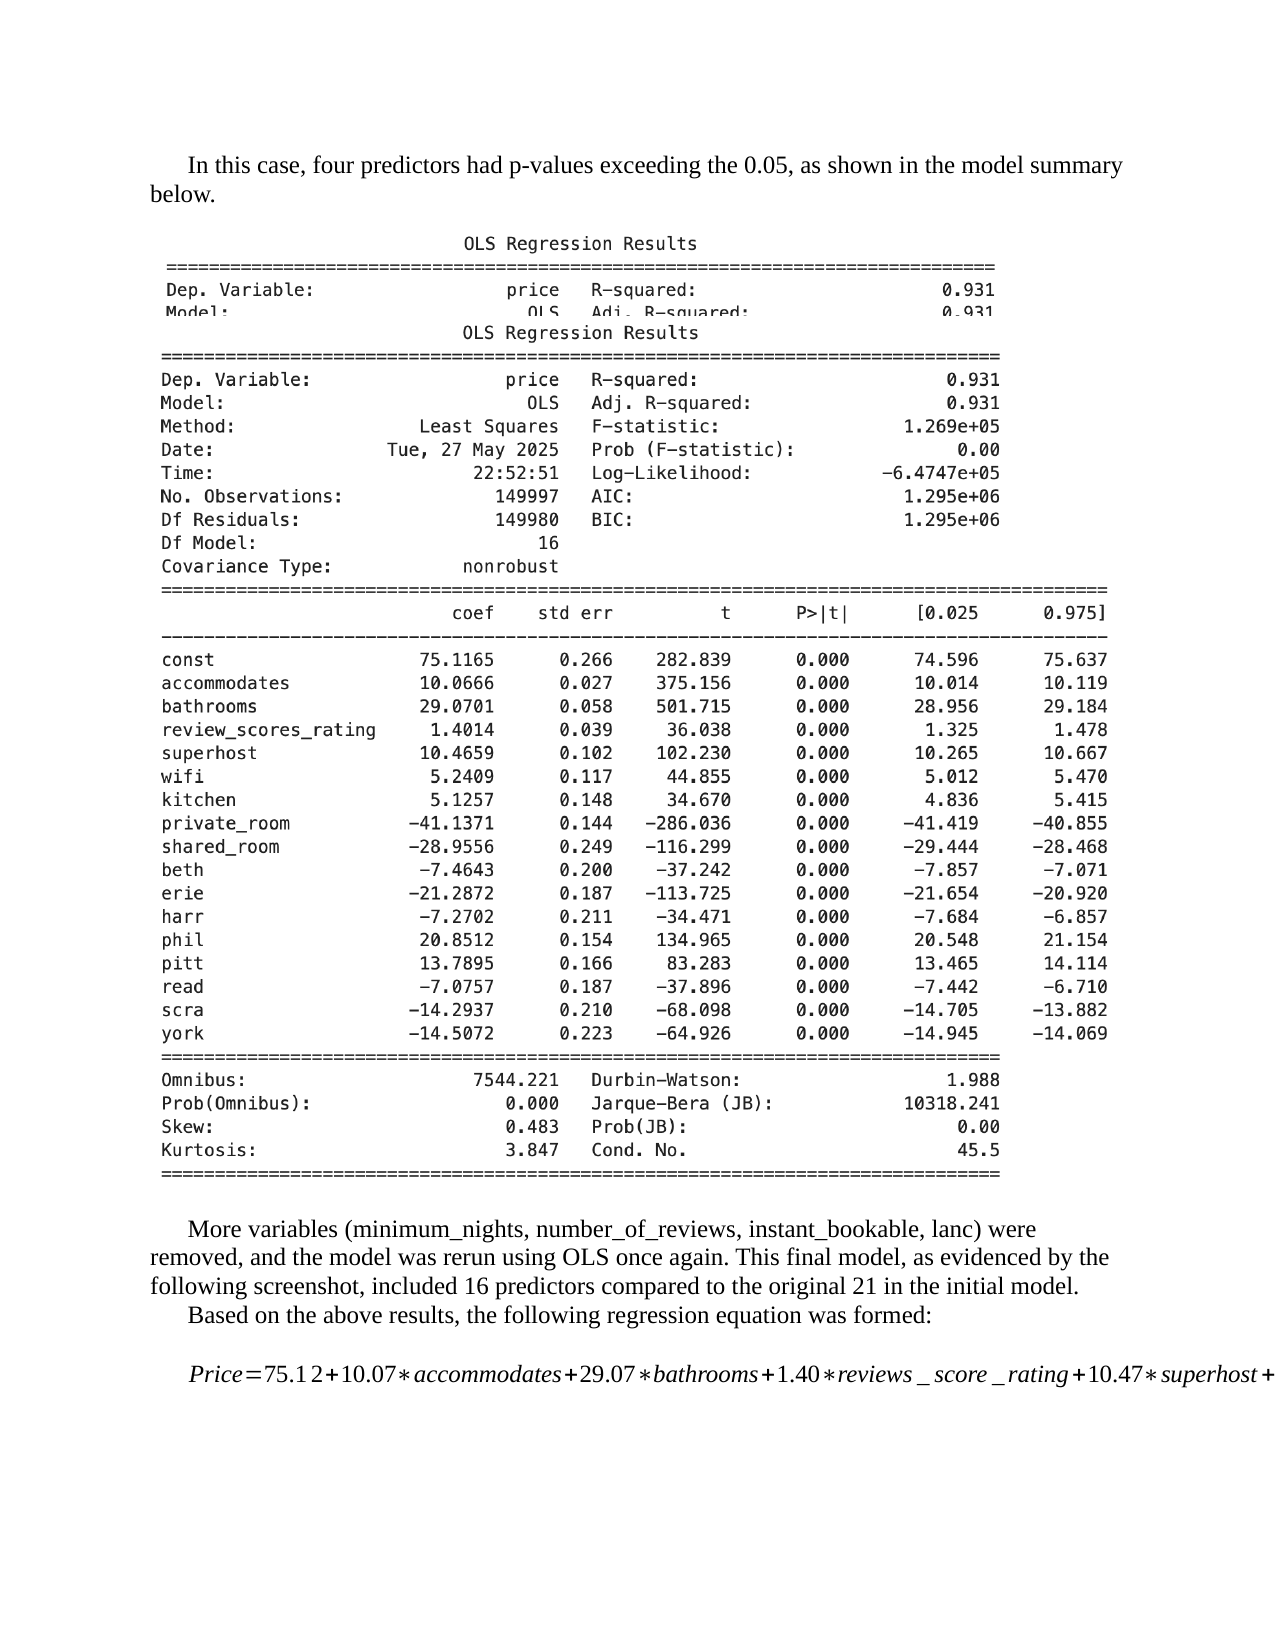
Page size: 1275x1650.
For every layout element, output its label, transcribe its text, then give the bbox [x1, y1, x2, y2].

picture [150, 225, 1122, 1188]
text Based on the above results, the following regression equation was formed: [150, 1300, 1125, 1329]
text In this case, four predictors had p-values exceeding the 0.05, as shown in the model summary below. [150, 150, 1125, 207]
